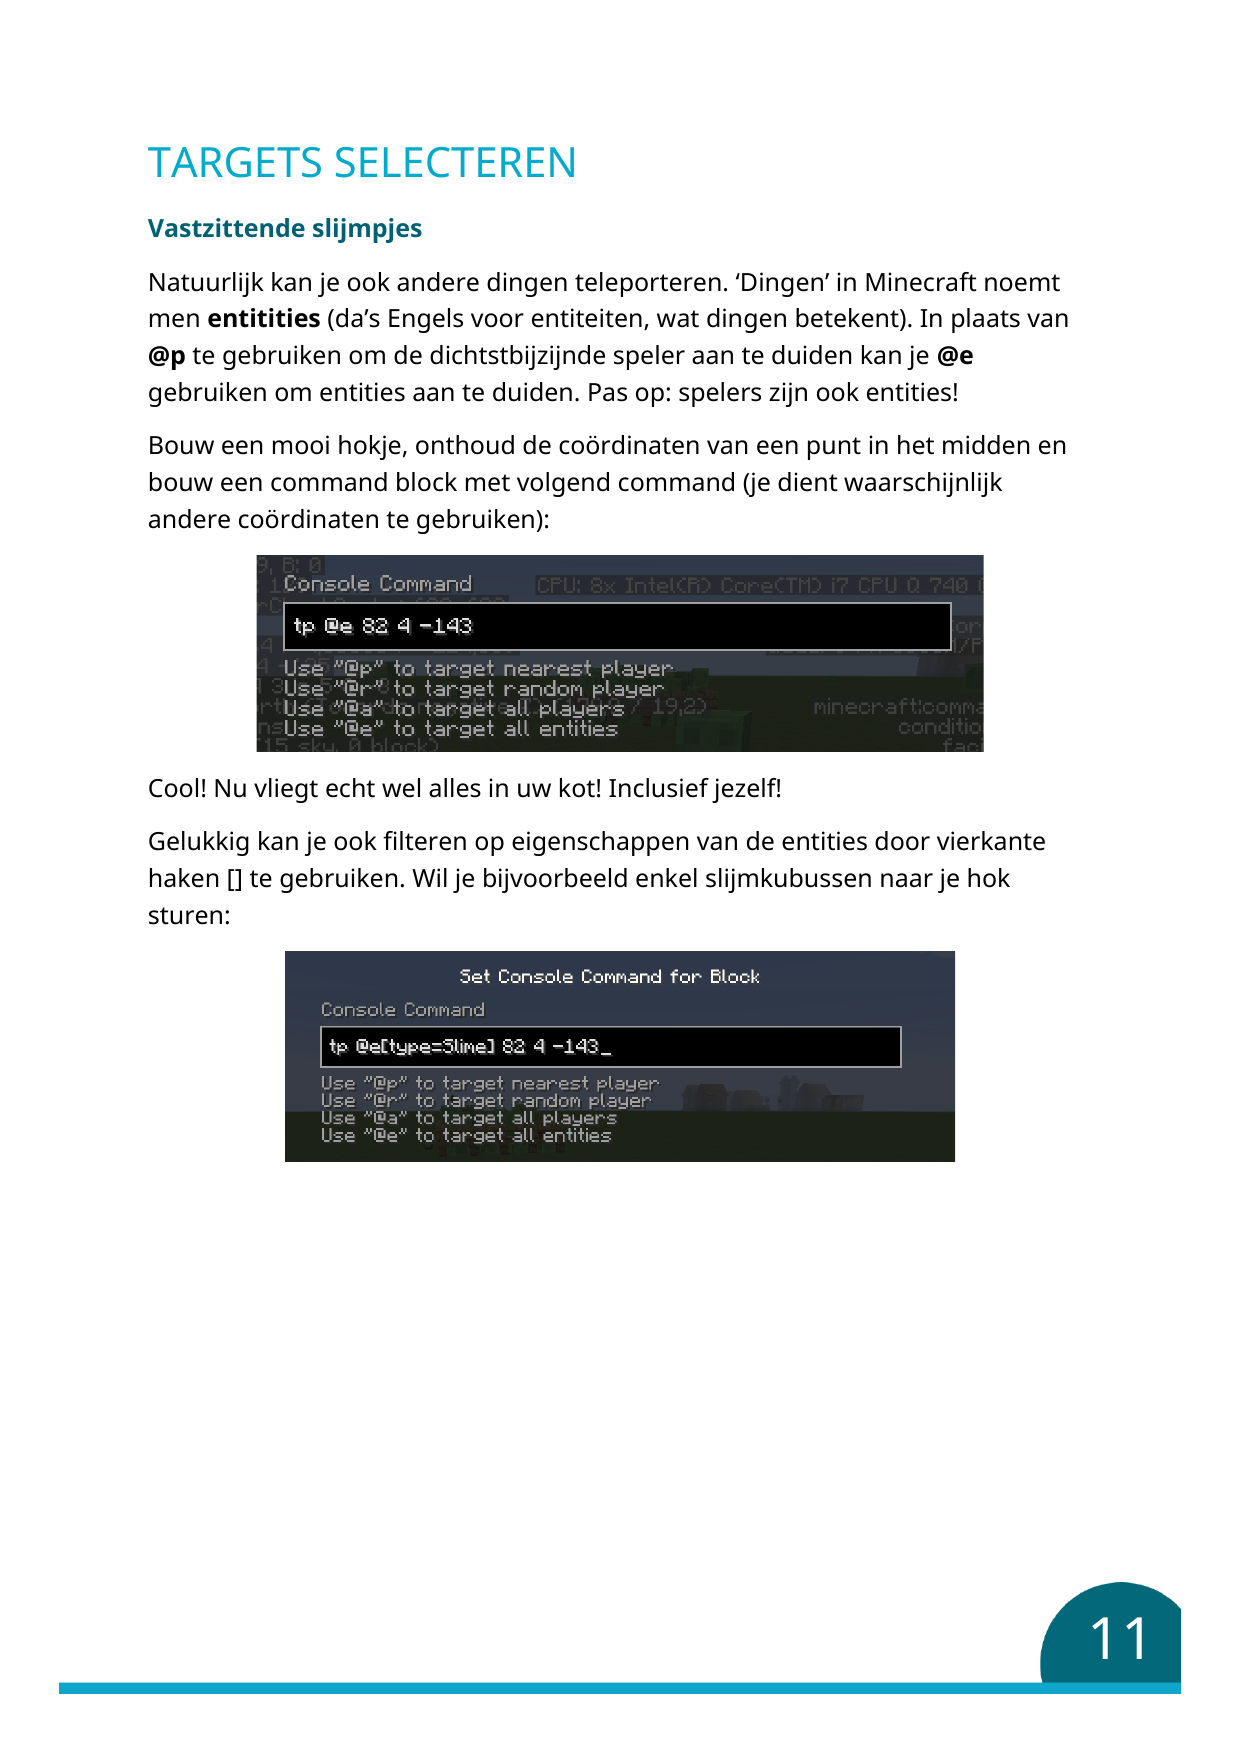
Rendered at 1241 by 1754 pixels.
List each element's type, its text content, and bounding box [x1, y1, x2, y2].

subtitle Vastzittende slijmpjes [148, 211, 1093, 245]
text Bouw een mooi hokje, onthoud de coördinaten van een punt in het midden en bouw een command block met volgend command (je dient waarschijnlijk andere coördinaten te gebruiken): [148, 428, 1093, 536]
subtitle Targets selecteren [148, 133, 1093, 190]
text Cool! Nu vliegt echt wel alles in uw kot! Inclusief jezelf! [148, 771, 1093, 804]
picture [285, 951, 955, 1162]
picture [59, 1582, 1182, 1682]
picture [256, 555, 984, 752]
text Natuurlijk kan je ook andere dingen teleporteren. ‘Dingen’ in Minecraft noemt men entitities (da’s Engels voor entiteiten, wat dingen betekent). In plaats van @p te gebruiken om de dichtstbijzijnde speler aan te duiden kan je @e gebruiken om entities aan te duiden. Pas op: spelers zijn ook entities! [148, 264, 1093, 409]
text Gelukkig kan je ook filteren op eigenschappen van de entities door vierkante haken [] te gebruiken. Wil je bijvoorbeeld enkel slijmkubussen naar je hok sturen: [148, 824, 1093, 932]
